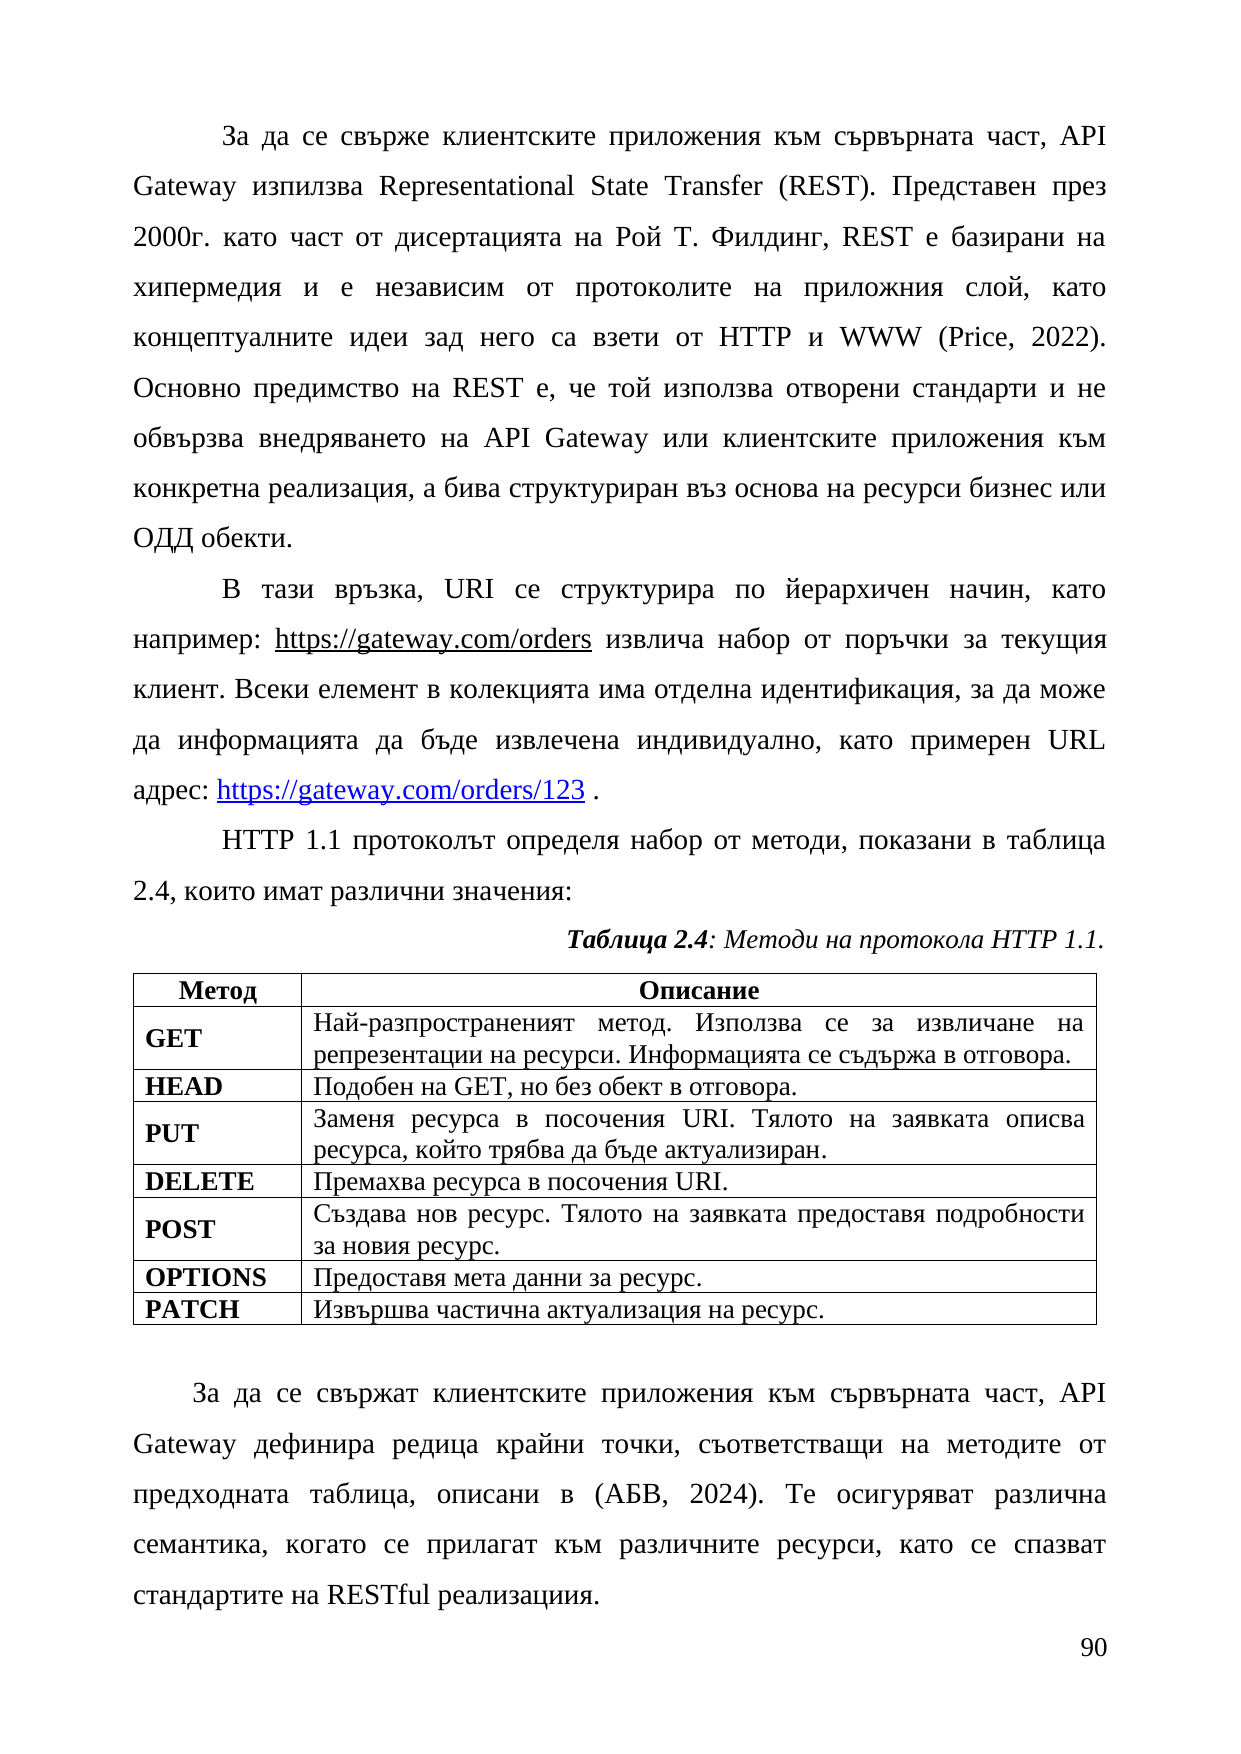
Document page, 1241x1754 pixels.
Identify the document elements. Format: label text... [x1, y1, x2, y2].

table_header Описание [302, 974, 1096, 1006]
table_cell Подобен на GET, но без обект в отговора. [302, 1070, 1096, 1101]
table_cell DELETE [134, 1165, 301, 1197]
text В тази връзка, URI се структурира по йерархичен начин, като например: https://gateway.com/orders извлича набор от поръчки за текущия клиент. Всеки елемент в колекцията има отделна идентификация, за да може да информацията да бъде извлечена индивидуално, като примерен URL адрес: https://gateway.com/orders/123 . [133, 571, 1107, 806]
table_cell HEAD [134, 1070, 301, 1101]
table_cell Премахва ресурса в посочения URI. [302, 1165, 1096, 1197]
table_cell POST [134, 1198, 301, 1260]
table_cell Заменя ресурса в посочения URI. Тялото на заявката описва ресурса, който трябва да бъде актуализиран. [302, 1102, 1096, 1164]
text Таблица 2.4: Методи на протокола HTTP 1.1. [133, 923, 1107, 954]
table_cell GET [134, 1007, 301, 1069]
table_cell PATCH [134, 1293, 301, 1324]
table_cell PUT [134, 1102, 301, 1164]
table_cell Извършва частична актуализация на ресурс. [302, 1293, 1096, 1324]
table_cell Най-разпространеният метод. Използва се за извличане на репрезентации на ресурси. Информацията се съдържа в отговора. [302, 1007, 1096, 1069]
text HTTP 1.1 протоколът определя набор от методи, показани в таблица 2.4, които имат различни значения: [133, 822, 1107, 906]
table_cell OPTIONS [134, 1261, 301, 1292]
table_cell Създава нов ресурс. Тялото на заявката предоставя подробности за новия ресурс. [302, 1198, 1096, 1260]
table_cell Предоставя мета данни за ресурс. [302, 1261, 1096, 1292]
text За да се свържат клиентските приложения към сървърната част, API Gateway дефинира редица крайни точки, съответстващи на методите от предходната таблица, описани в (АБВ, 2024). Те осигуряват различна семантика, когато се прилагат към различните ресурси, като се спазват стандартите на RESTful реализациия. [133, 1376, 1107, 1610]
table_header Метод [134, 974, 301, 1006]
text За да се свърже клиентските приложения към сървърната част, API Gateway изпилзва Representational State Transfer (REST). Представен през 2000г. като част от дисертацията на Рой Т. Филдинг, REST е базирани на хипермедия и е независим от протоколите на приложния слой, като концептуалните идеи зад него са взети от HTTP и WWW (Price, 2022). Основно предимство на REST е, че той използва отворени стандарти и не обвързва внедряването на API Gateway или клиентските приложения към конкретна реализация, а бива структуриран въз основа на ресурси бизнес или ОДД обекти. [133, 118, 1107, 554]
